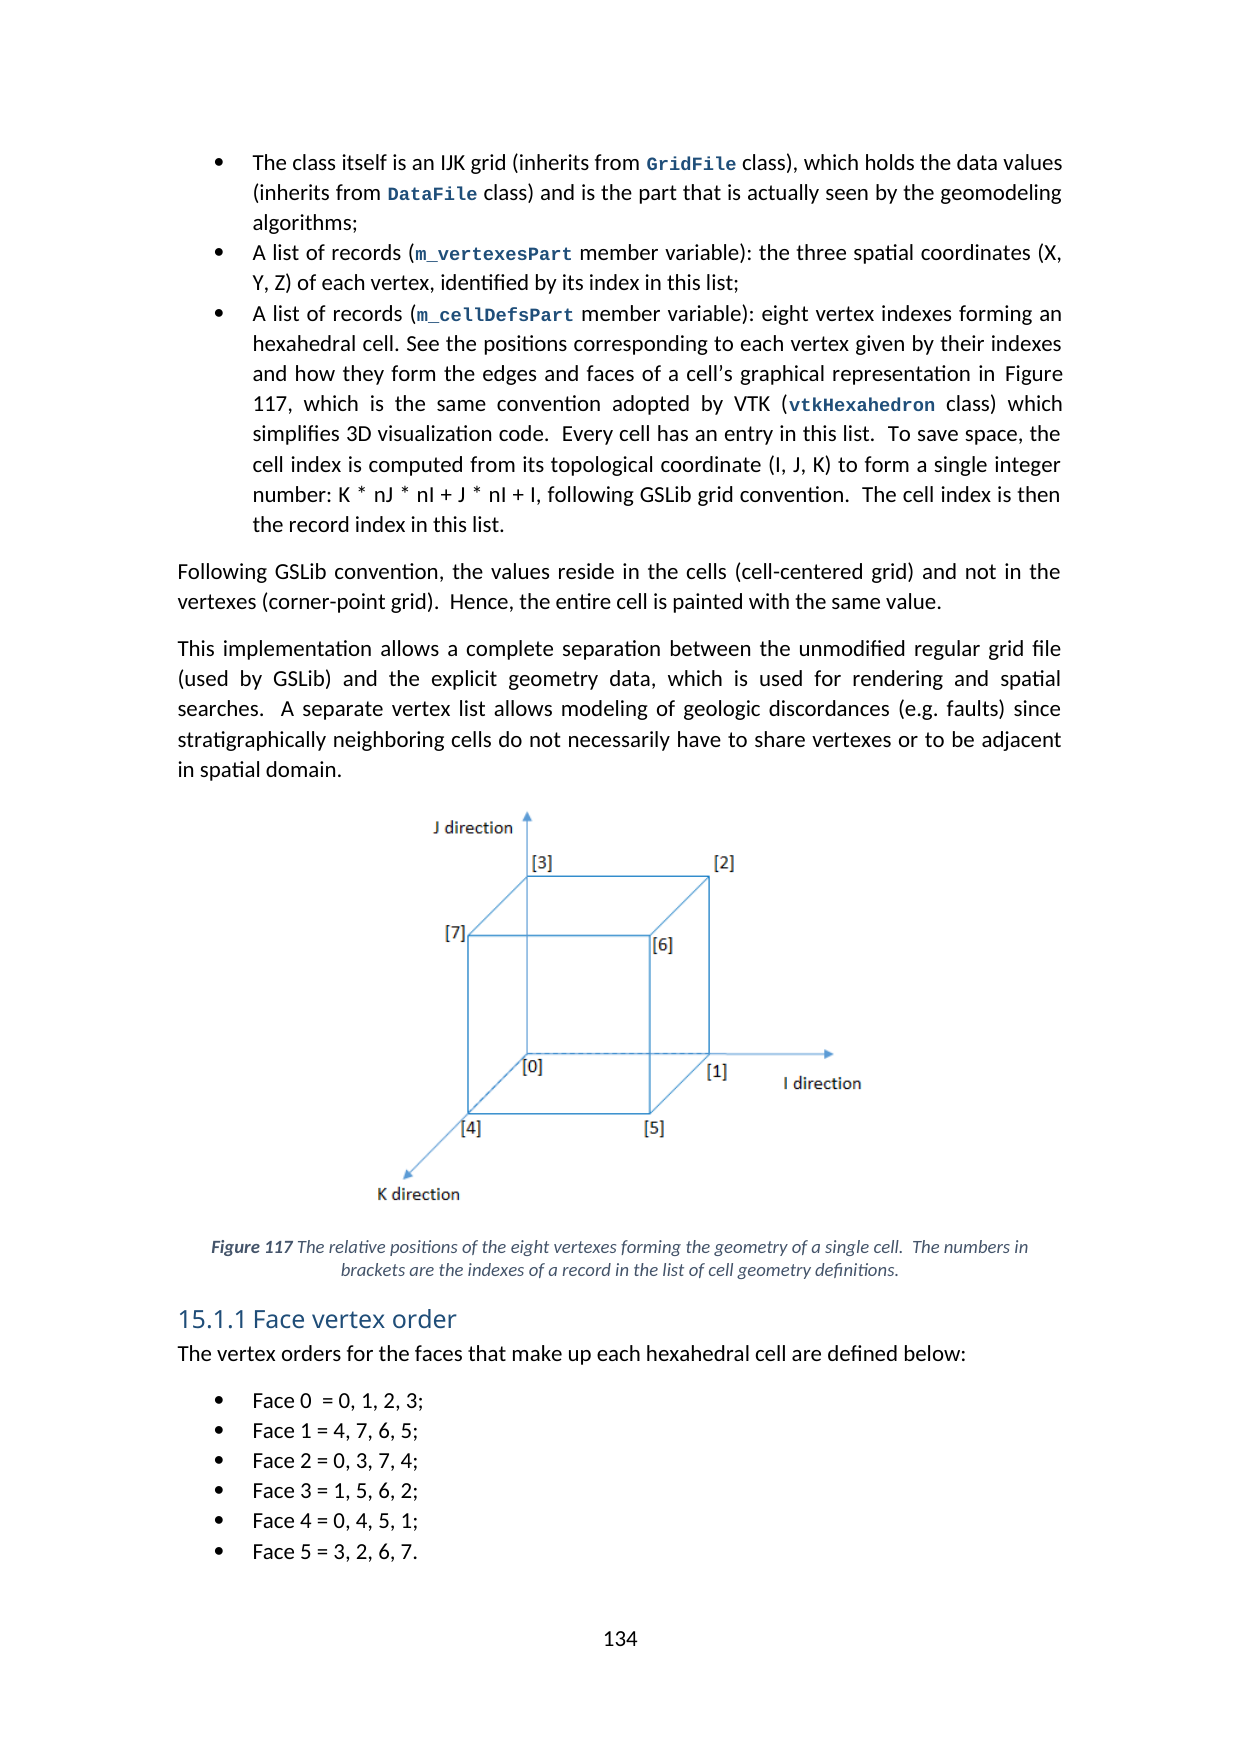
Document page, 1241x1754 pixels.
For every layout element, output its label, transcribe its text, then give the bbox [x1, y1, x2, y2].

list The class itself is an IJK grid (inherits from GridFile class), which holds the data values (inherits from DataFile class) and is the part that is actually seen by the geomodeling algorithms; [215, 148, 1063, 236]
list Face 1 = 4, 7, 6, 5; [215, 1416, 1063, 1444]
list Face 3 = 1, 5, 6, 2; [215, 1476, 1063, 1504]
list Face 4 = 0, 4, 5, 1; [215, 1507, 1063, 1534]
list Face 0 = 0, 1, 2, 3; [215, 1386, 1063, 1414]
subtitle Face vertex order [177, 1302, 1063, 1336]
text Following GSLib convention, the values reside in the cells (cell-centered grid) and not in the vertexes (corner-point grid). Hence, the entire cell is painted with the same value. [177, 557, 1063, 615]
text This implementation allows a complete separation between the unmodified regular grid file (used by GSLib) and the explicit geometry data, which is used for rendering and spatial searches. A separate vertex list allows modeling of geologic discordances (e.g. faults) since stratigraphically neighboring cells do not necessarily have to share vertexes or to be adjacent in spatial domain. [177, 634, 1063, 783]
list A list of records (m_vertexesPart member variable): the three spatial coordinates (X, Y, Z) of each vertex, identified by its index in this list; [215, 238, 1063, 296]
text The vertex orders for the faces that make up each hexahedral cell are defined below: [177, 1339, 1063, 1367]
list Face 2 = 0, 3, 7, 4; [215, 1446, 1063, 1474]
text Figure 117 The relative positions of the eight vertexes forming the geometry of a single cell. The numbers in brackets are the indexes of a record in the list of cell geometry definitions. [177, 1235, 1063, 1281]
list A list of records (m_cellDefsPart member variable): eight vertex indexes forming an hexahedral cell. See the positions corresponding to each vertex given by their indexes and how they form the edges and faces of a cell’s graphical representation in Figure 109, which is the same convention adopted by VTK (vtkHexahedron class) which simplifies 3D visualization code. Every cell has an entry in this list. To save space, the cell index is computed from its topological coordinate (I, J, K) to form a single integer number: K * nJ * nI + J * nI + I, following GSLib grid convention. The cell index is then the record index in this list. [215, 299, 1063, 538]
picture [365, 801, 875, 1217]
list Face 5 = 3, 2, 6, 7. [215, 1537, 1063, 1565]
